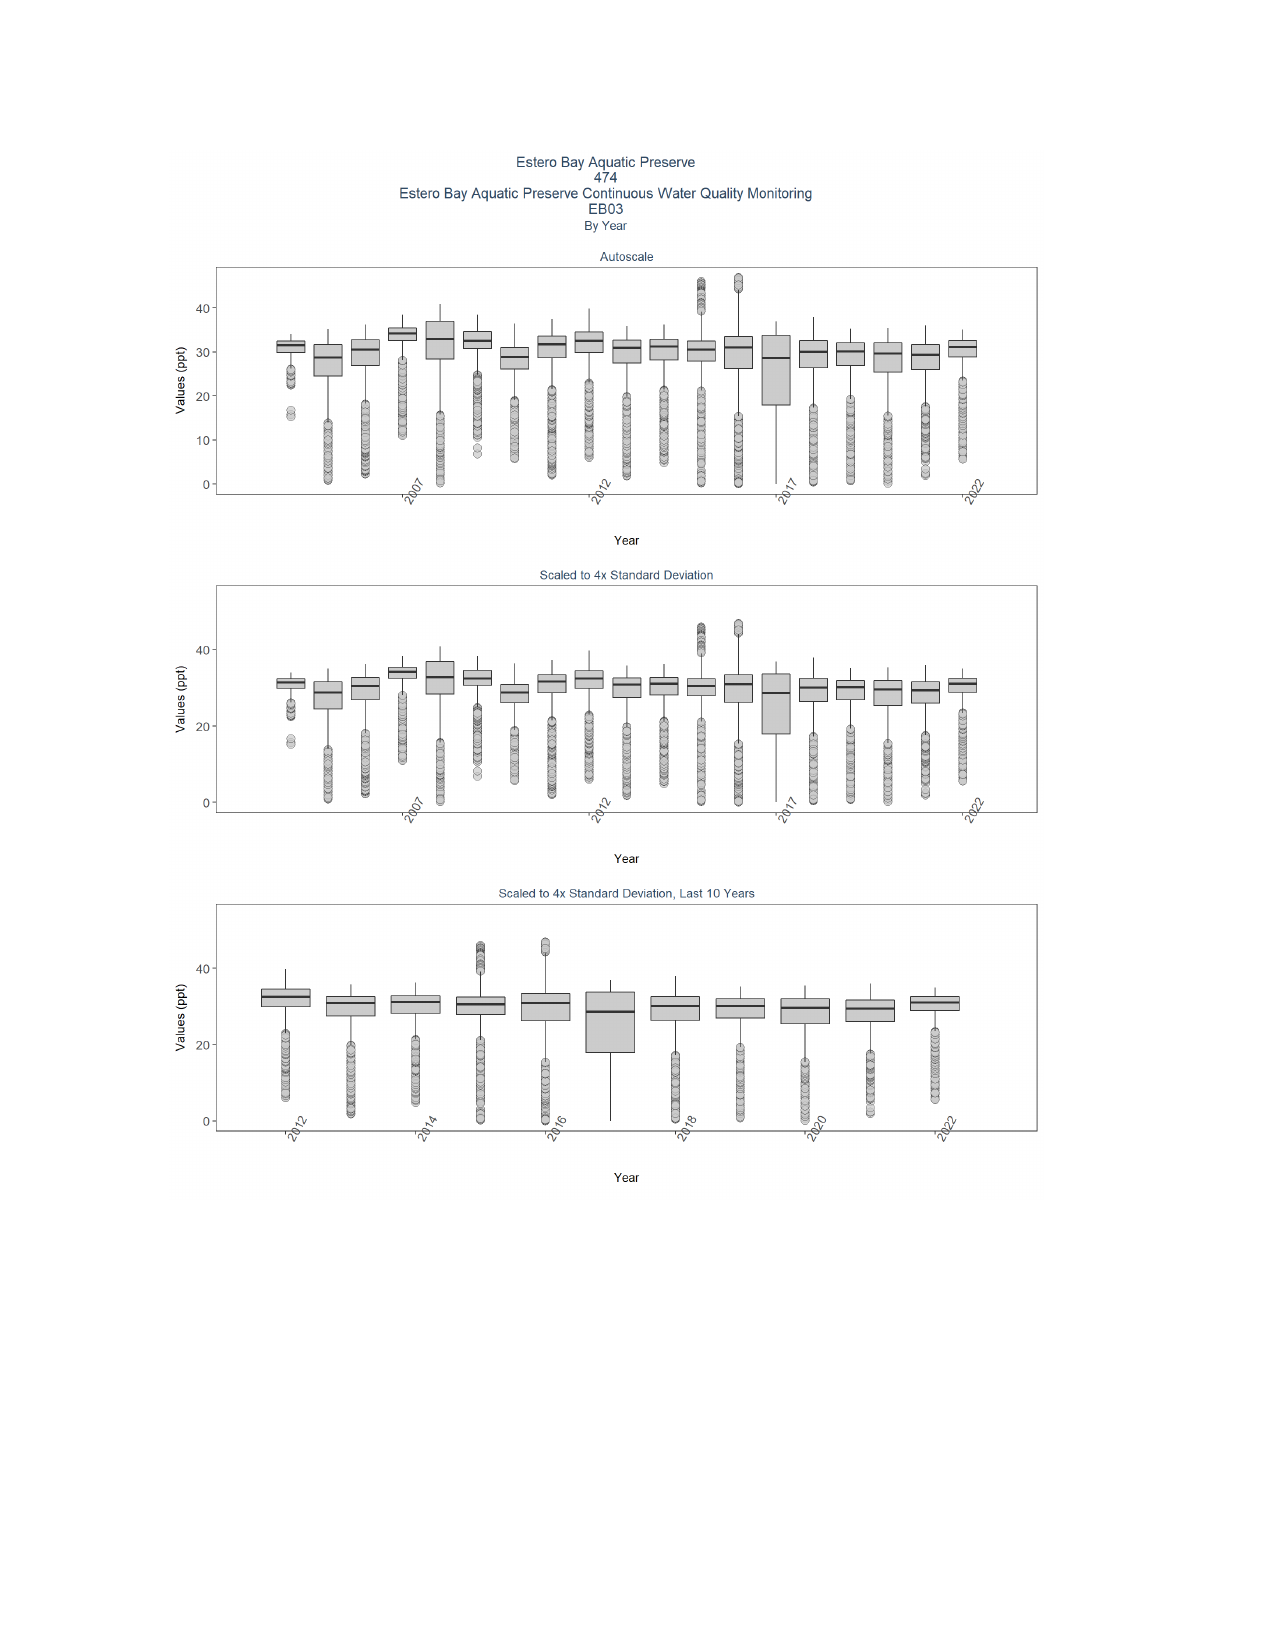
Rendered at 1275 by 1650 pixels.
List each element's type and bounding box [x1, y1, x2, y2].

picture [168, 150, 1044, 1200]
